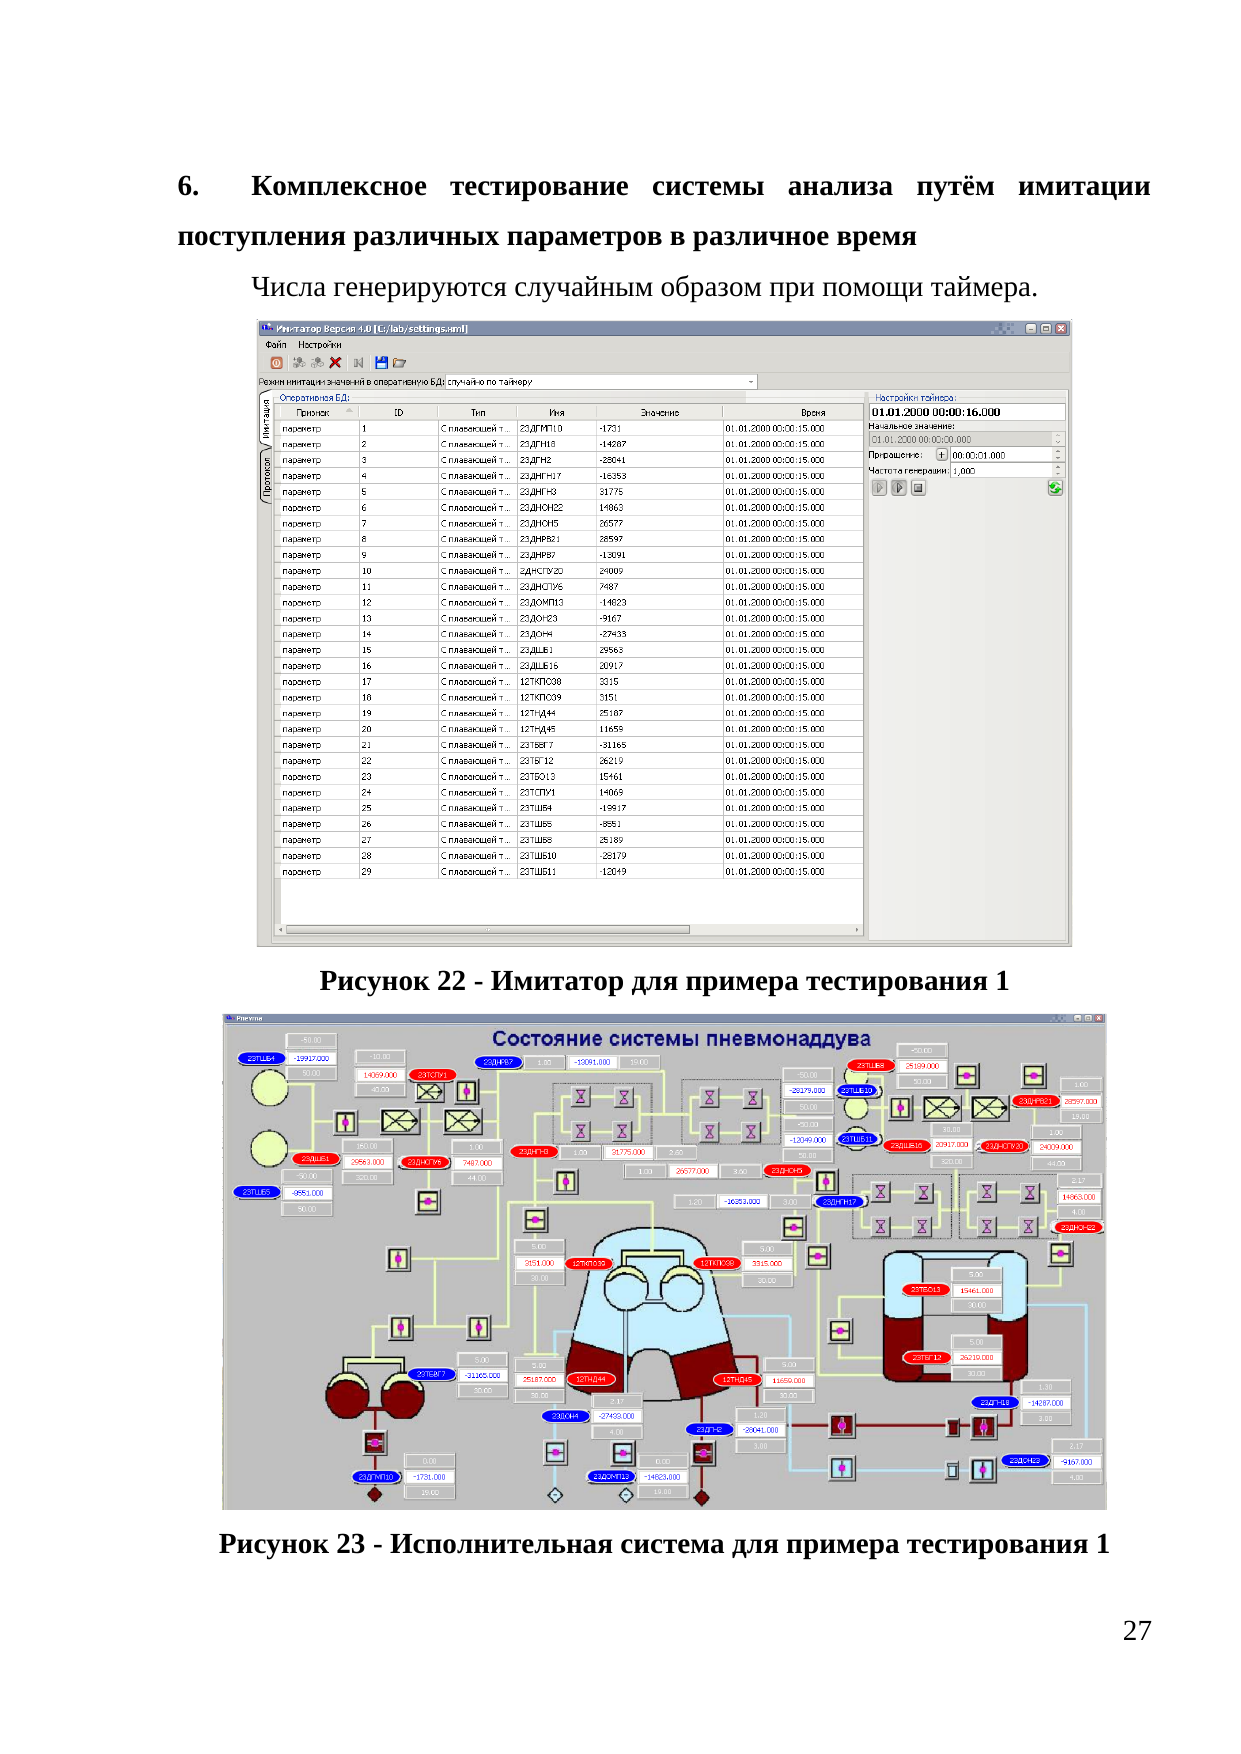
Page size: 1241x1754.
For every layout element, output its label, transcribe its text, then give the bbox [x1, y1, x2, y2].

subtitle Комплексное тестирование системы анализа путём имитации поступления различных параметров в различное время [177, 168, 1152, 252]
text - Имитатор для примера тестирования 1 [251, 963, 1152, 997]
picture [222, 1013, 1107, 1510]
picture [256, 319, 1073, 947]
text Числа генерируются случайным образом при помощи таймера. [177, 269, 1152, 302]
text - Исполнительная система для примера тестирования 1 [251, 1526, 1152, 1559]
